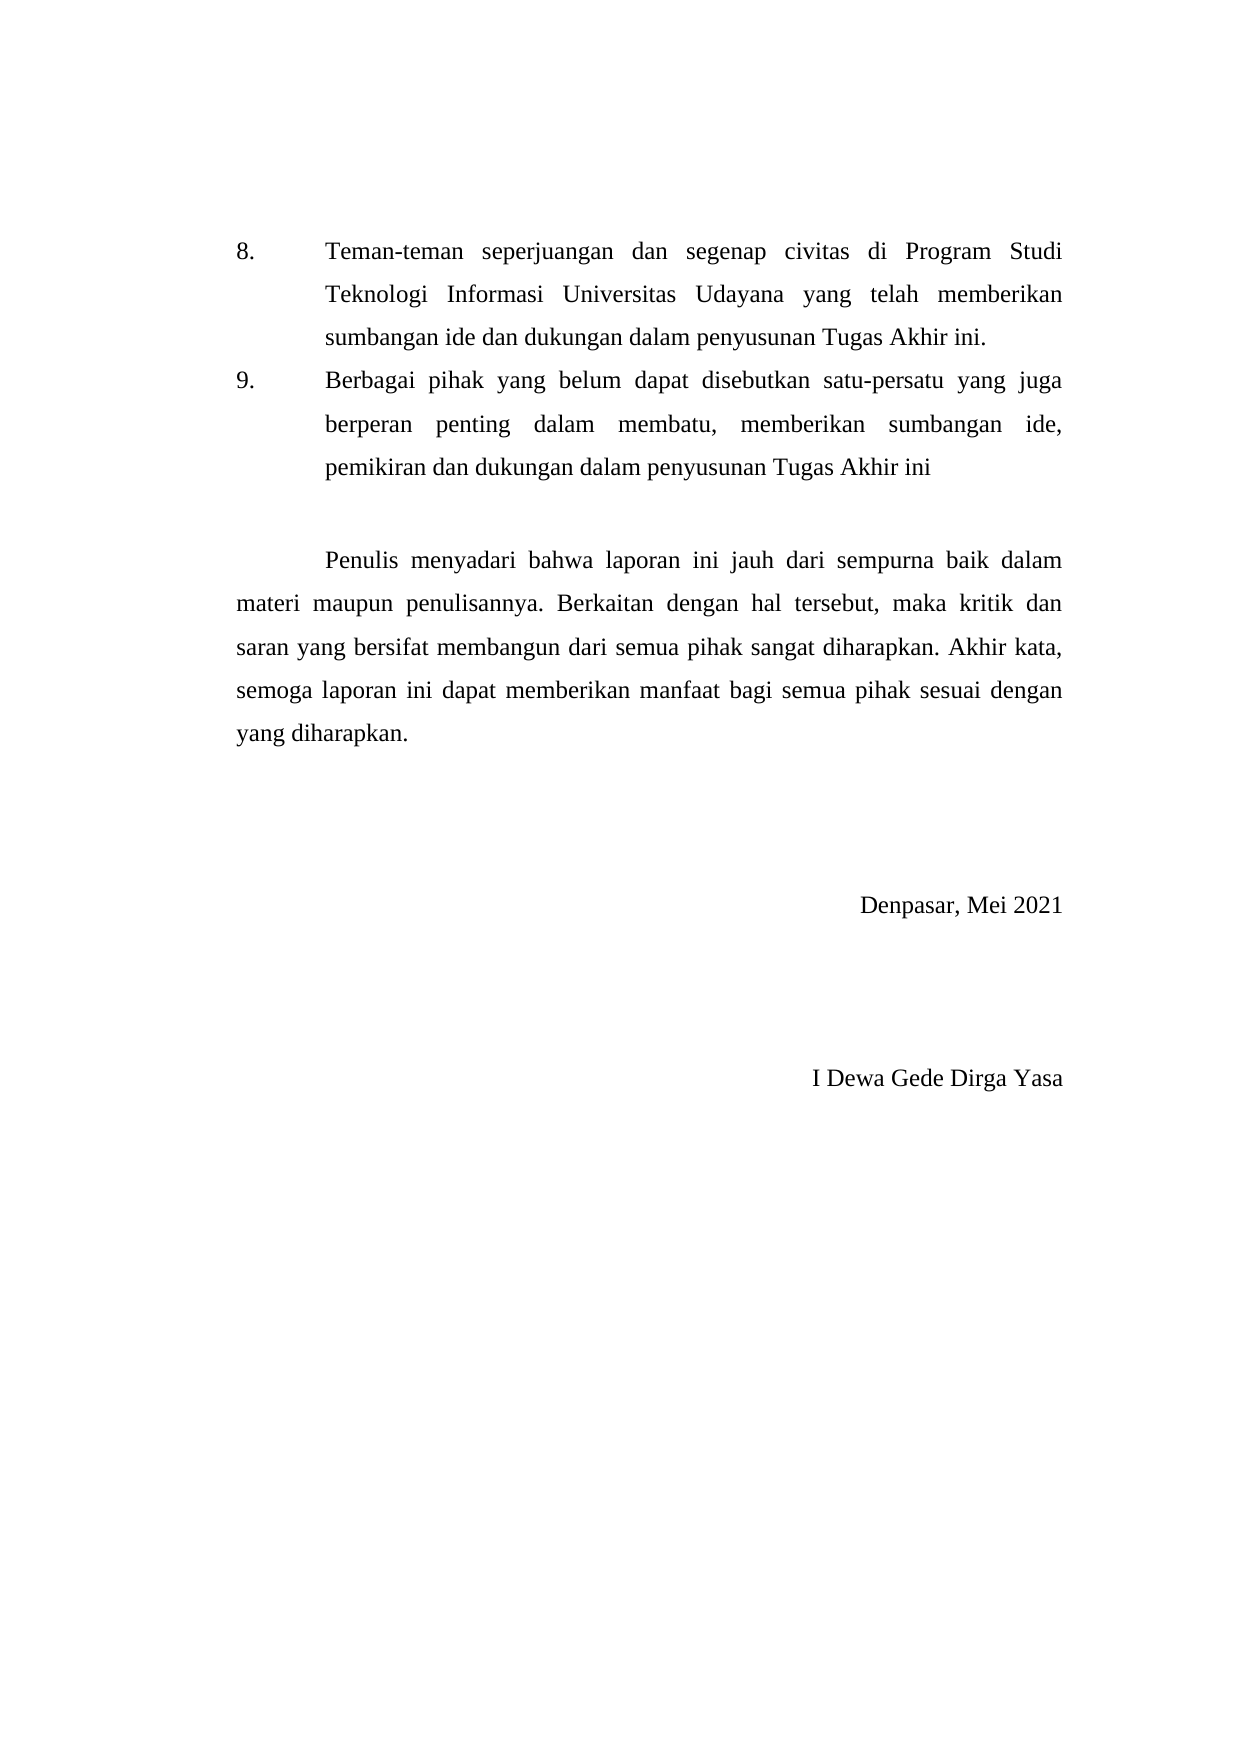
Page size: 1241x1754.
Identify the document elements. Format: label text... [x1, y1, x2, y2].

text Penulis menyadari bahwa laporan ini jauh dari sempurna baik dalam materi maupun penulisannya. Berkaitan dengan hal tersebut, maka kritik dan saran yang bersifat membangun dari semua pihak sangat diharapkan. Akhir kata, semoga laporan ini dapat memberikan manfaat bagi semua pihak sesuai dengan yang diharapkan. [236, 545, 1063, 747]
text I Dewa Gede Dirga Yasa [236, 1063, 1063, 1092]
list Teman-teman seperjuangan dan segenap civitas di Program Studi Teknologi Informasi Universitas Udayana yang telah memberikan sumbangan ide dan dukungan dalam penyusunan Tugas Akhir ini. [236, 236, 1063, 351]
text Denpasar, Mei 2021 [236, 890, 1063, 919]
list Berbagai pihak yang belum dapat disebutkan satu-persatu yang juga berperan penting dalam membatu, memberikan sumbangan ide, pemikiran dan dukungan dalam penyusunan Tugas Akhir ini [236, 366, 1063, 481]
